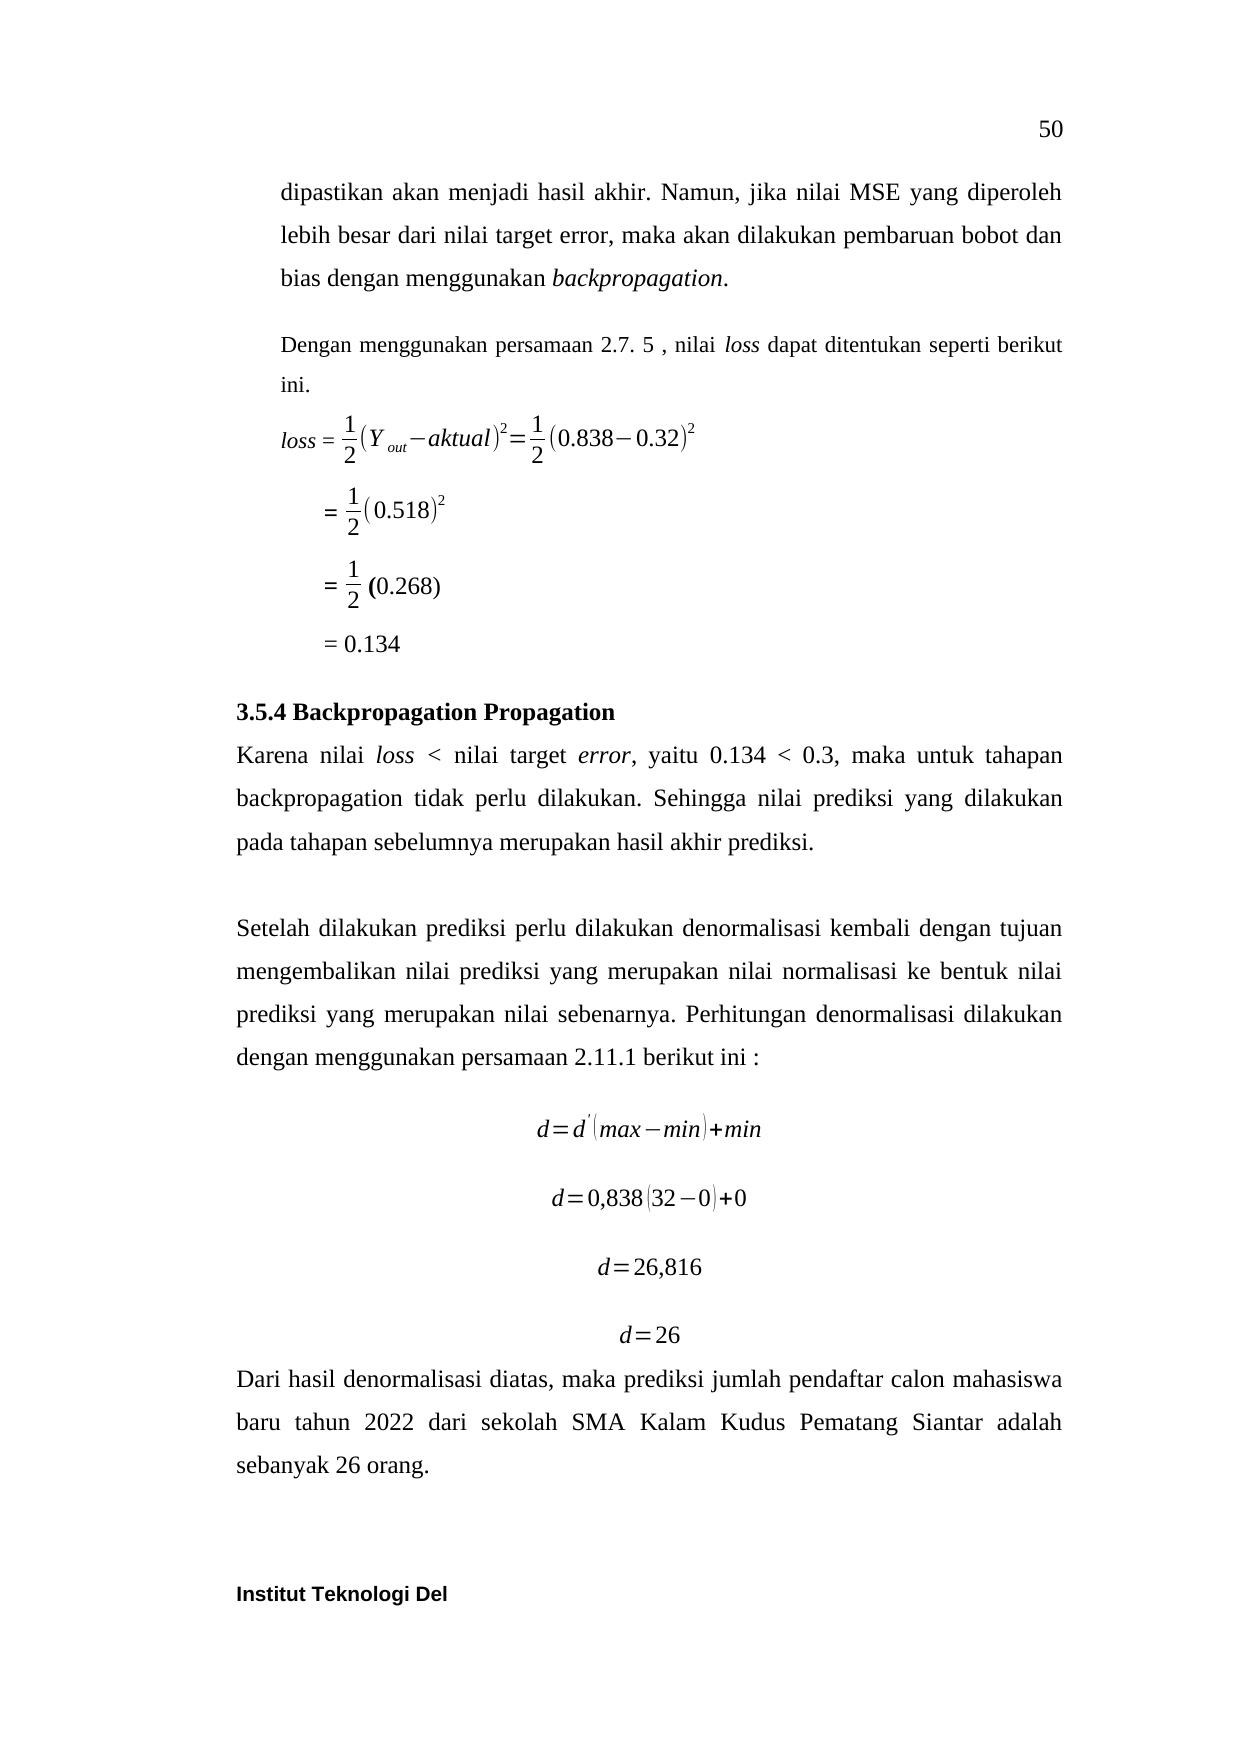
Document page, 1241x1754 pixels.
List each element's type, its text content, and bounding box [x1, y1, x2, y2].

text Dengan menggunakan persamaan 2.7. 5 , nilai loss dapat ditentukan seperti berikut ini. [280, 331, 1063, 397]
text Dari hasil denormalisasi diatas, maka prediksi jumlah pendaftar calon mahasiswa baru tahun 2022 dari sekolah SMA Kalam Kudus Pematang Siantar adalah sebanyak 26 orang. [236, 1364, 1063, 1479]
text = 0.134 [236, 629, 1063, 658]
subtitle 3.5.4 Backpropagation Propagation [236, 697, 1063, 726]
text loss = [280, 410, 1063, 469]
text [280, 177, 1063, 292]
text Setelah dilakukan prediksi perlu dilakukan denormalisasi kembali dengan tujuan mengembalikan nilai prediksi yang merupakan nilai normalisasi ke bentuk nilai prediksi yang merupakan nilai sebenarnya. Perhitungan denormalisasi dilakukan dengan menggunakan persamaan 2.11.1 berikut ini : [236, 913, 1063, 1071]
text = [236, 482, 1063, 541]
text = (0.268) [236, 556, 1063, 615]
text Karena nilai loss < nilai target error, yaitu 0.134 < 0.3, maka untuk tahapan backpropagation tidak perlu dilakukan. Sehingga nilai prediksi yang dilakukan pada tahapan sebelumnya merupakan hasil akhir prediksi. [236, 740, 1063, 855]
